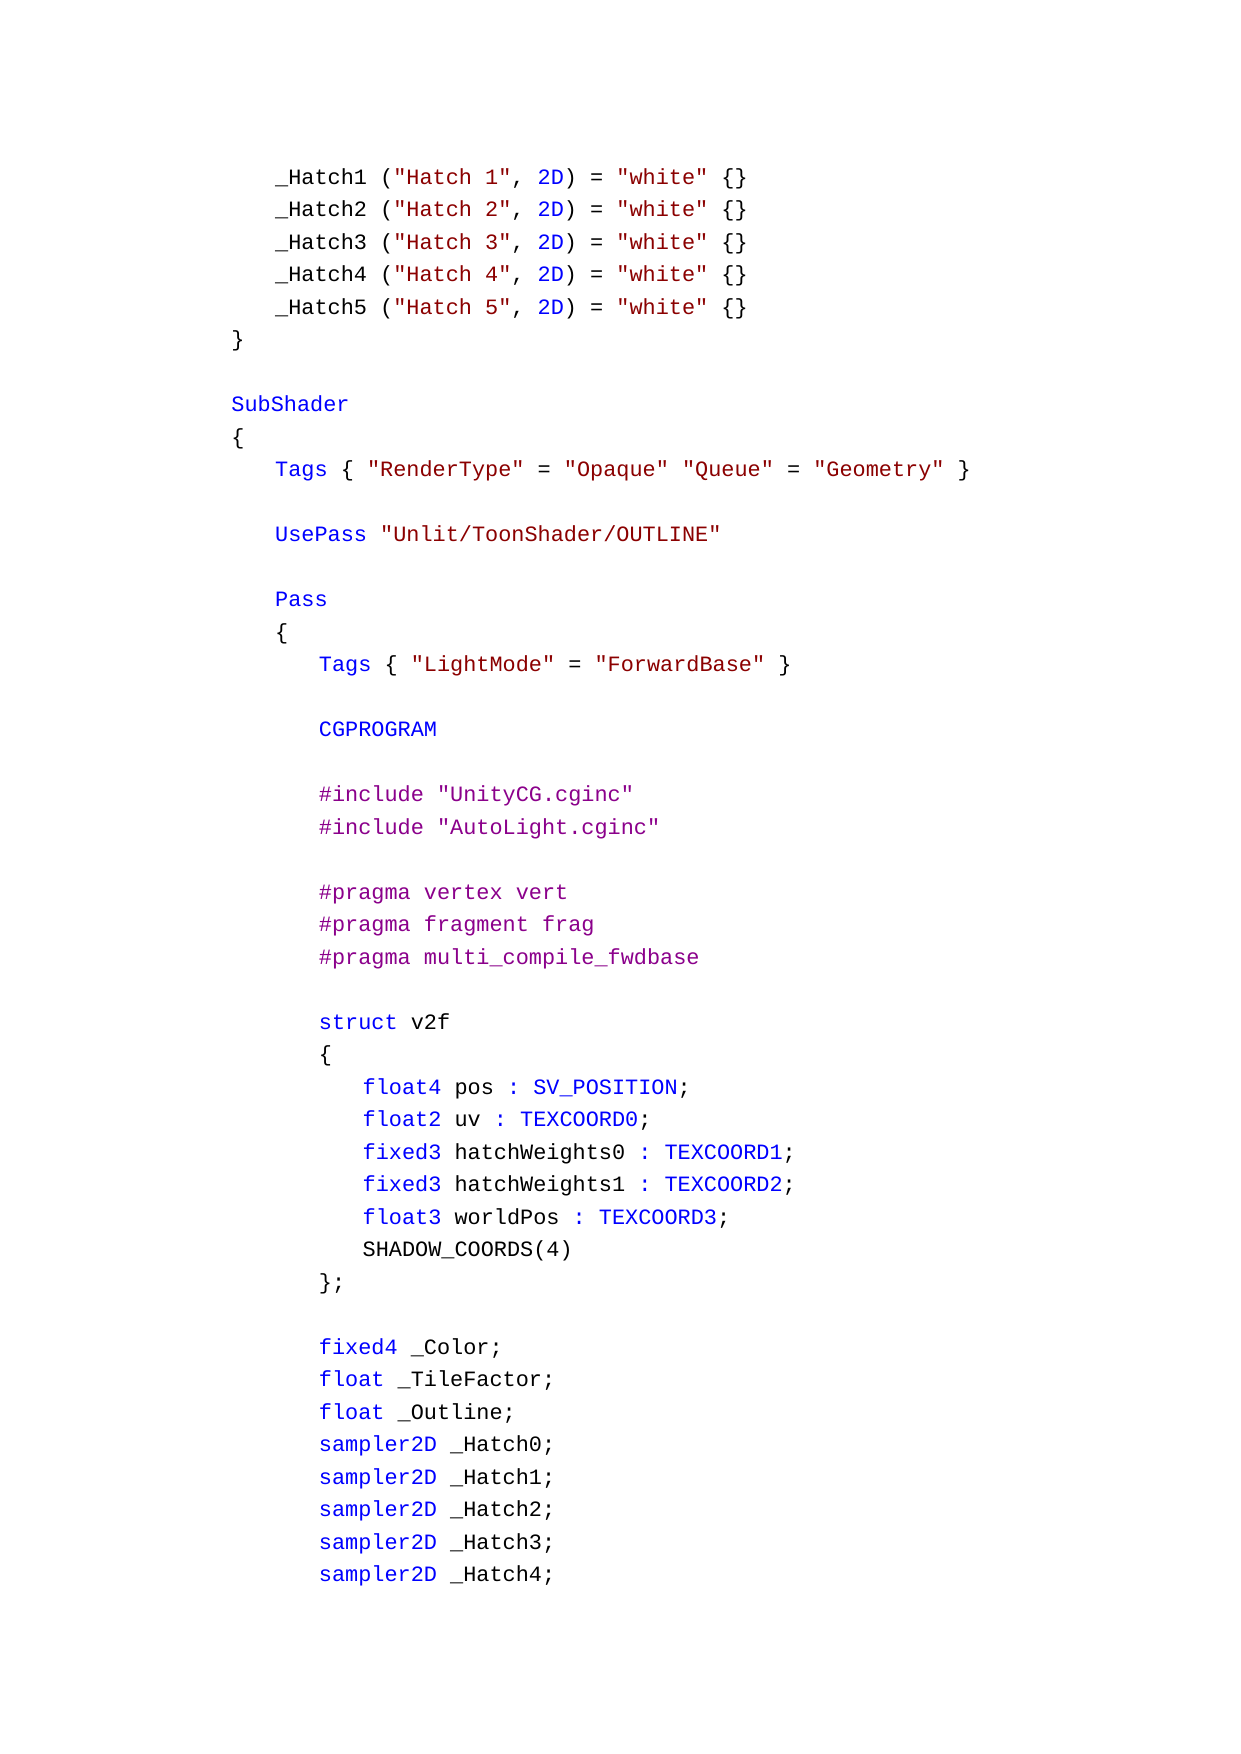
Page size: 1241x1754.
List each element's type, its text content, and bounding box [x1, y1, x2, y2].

text sampler2D _Hatch3; [187, 1527, 1053, 1559]
text #pragma multi_compile_fwdbase [187, 942, 1053, 974]
text _Hatch1 ("Hatch 1", 2D) = "white" {} [187, 162, 1053, 194]
text #include "AutoLight.cginc" [187, 812, 1053, 844]
text float3 worldPos : TEXCOORD3; [187, 1202, 1053, 1234]
text sampler2D _Hatch4; [187, 1559, 1053, 1592]
text Tags { "LightMode" = "ForwardBase" } [187, 649, 1053, 682]
text { [187, 617, 1053, 649]
text fixed3 hatchWeights1 : TEXCOORD2; [187, 1169, 1053, 1202]
text float2 uv : TEXCOORD0; [187, 1104, 1053, 1137]
text UsePass "Unlit/ToonShader/OUTLINE" [187, 519, 1053, 552]
text SHADOW_COORDS(4) [187, 1234, 1053, 1267]
text CGPROGRAM [187, 714, 1053, 747]
text _Hatch2 ("Hatch 2", 2D) = "white" {} [187, 194, 1053, 227]
text { [187, 1039, 1053, 1072]
text Pass [187, 584, 1053, 617]
text _Hatch5 ("Hatch 5", 2D) = "white" {} [187, 292, 1053, 324]
text sampler2D _Hatch1; [187, 1462, 1053, 1494]
text #include "UnityCG.cginc" [187, 779, 1053, 812]
text struct v2f [187, 1007, 1053, 1039]
text float _TileFactor; [187, 1364, 1053, 1397]
text SubShader [187, 389, 1053, 422]
text fixed4 _Color; [187, 1332, 1053, 1364]
text #pragma vertex vert [187, 877, 1053, 909]
text float4 pos : SV_POSITION; [187, 1072, 1053, 1104]
text sampler2D _Hatch2; [187, 1494, 1053, 1527]
text float _Outline; [187, 1397, 1053, 1429]
text { [187, 422, 1053, 454]
text }; [187, 1267, 1053, 1299]
text #pragma fragment frag [187, 909, 1053, 942]
text sampler2D _Hatch0; [187, 1429, 1053, 1462]
text Tags { "RenderType" = "Opaque" "Queue" = "Geometry" } [187, 454, 1053, 487]
text _Hatch4 ("Hatch 4", 2D) = "white" {} [187, 259, 1053, 292]
text _Hatch3 ("Hatch 3", 2D) = "white" {} [187, 227, 1053, 259]
text } [187, 324, 1053, 357]
text fixed3 hatchWeights0 : TEXCOORD1; [187, 1137, 1053, 1169]
